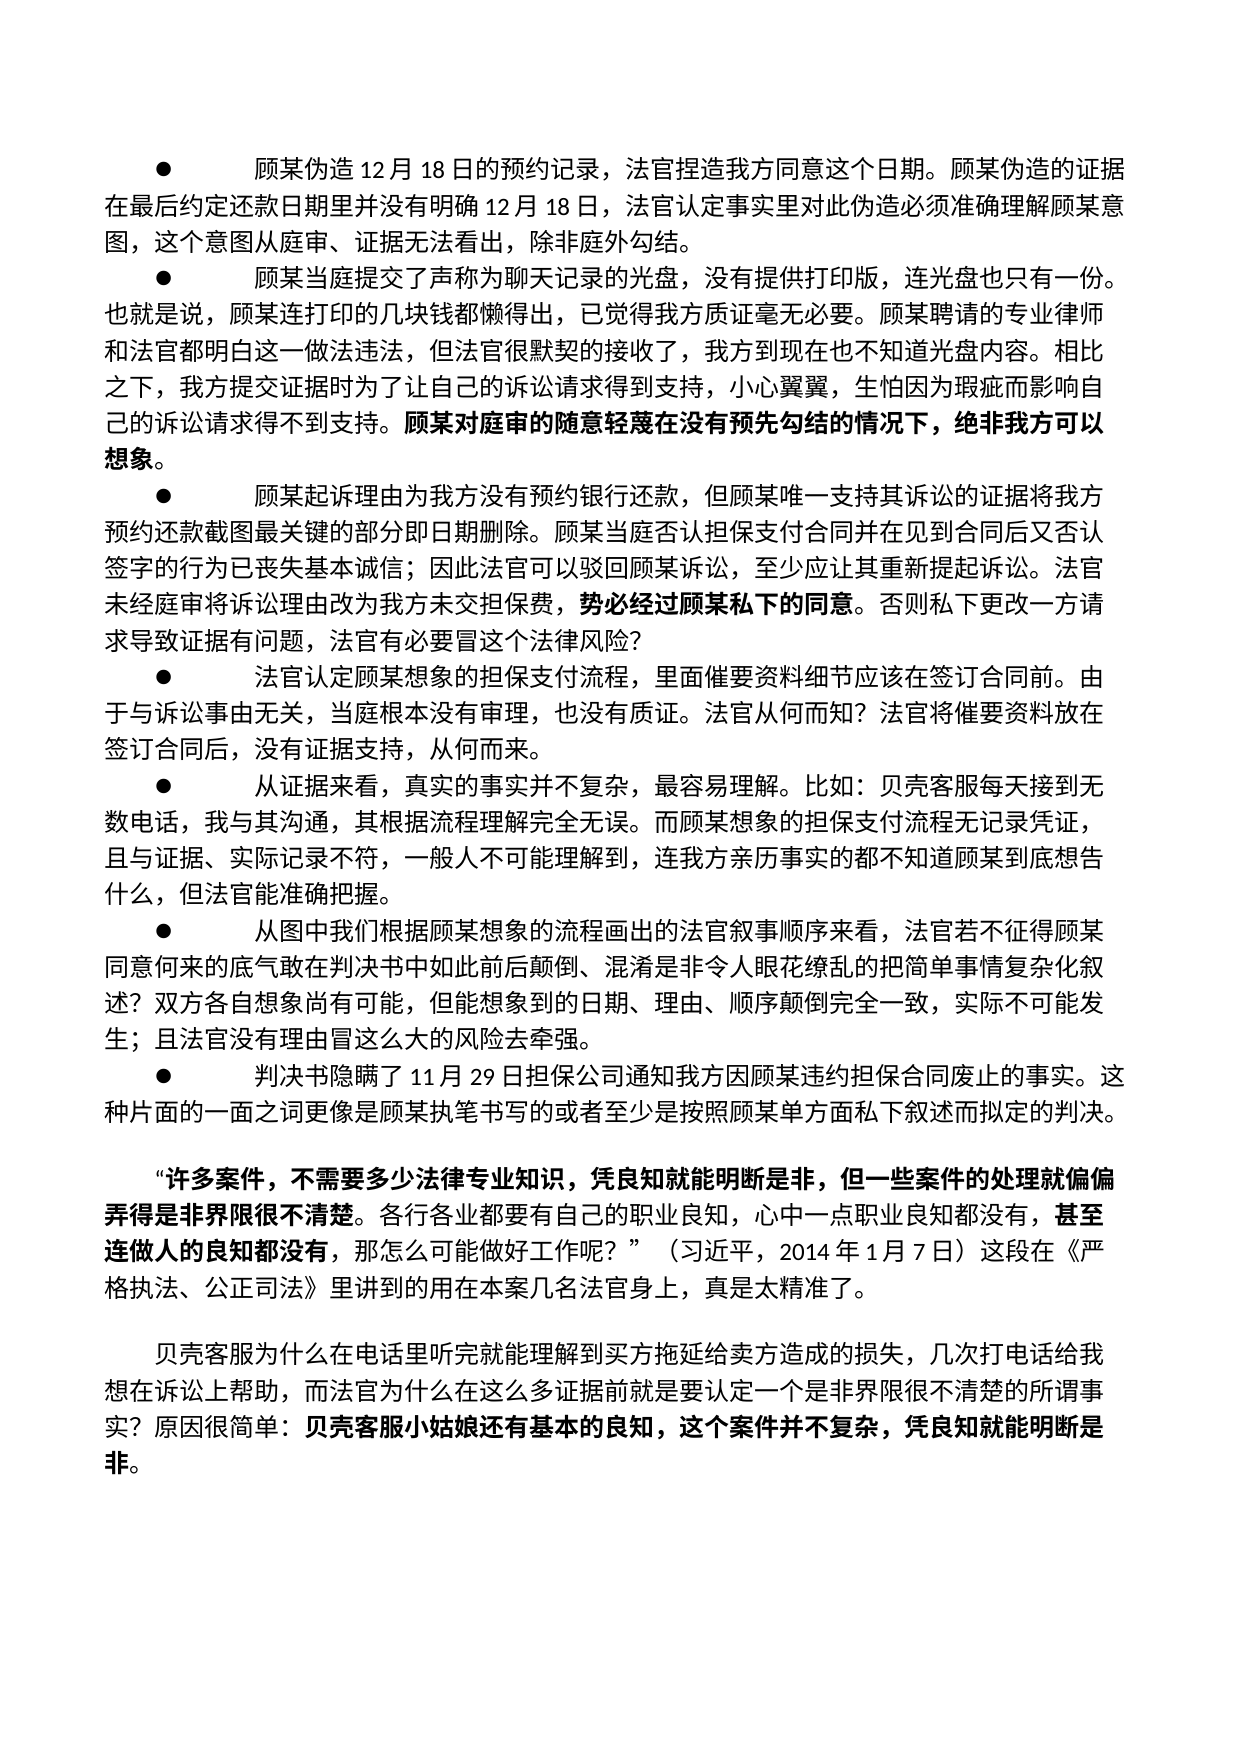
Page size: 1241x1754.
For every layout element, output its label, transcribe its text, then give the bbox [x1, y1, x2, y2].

list 顾某起诉理由为我方没有预约银行还款，但顾某唯一支持其诉讼的证据将我方预约还款截图最关键的部分即日期删除。顾某当庭否认担保支付合同并在见到合同后又否认签字的行为已丧失基本诚信；因此法官可以驳回顾某诉讼，至少应让其重新提起诉讼。法官未经庭审将诉讼理由改为我方未交担保费，势必经过顾某私下的同意。否则私下更改一方请求导致证据有问题，法官有必要冒这个法律风险？ [104, 476, 1125, 657]
list 法官认定顾某想象的担保支付流程，里面催要资料细节应该在签订合同前。由于与诉讼事由无关，当庭根本没有审理，也没有质证。法官从何而知？法官将催要资料放在签订合同后，没有证据支持，从何而来。 [104, 657, 1125, 766]
list 贝壳客服为什么在电话里听完就能理解到买方拖延给卖方造成的损失，几次打电话给我想在诉讼上帮助，而法官为什么在这么多证据前就是要认定一个是非界限很不清楚的所谓事实？原因很简单：贝壳客服小姑娘还有基本的良知，这个案件并不复杂，凭良知就能明断是非。 [104, 1335, 1125, 1480]
list 判决书隐瞒了11月29日担保公司通知我方因顾某违约担保合同废止的事实。这种片面的一面之词更像是顾某执笔书写的或者至少是按照顾某单方面私下叙述而拟定的判决。 [104, 1056, 1125, 1129]
list “许多案件，不需要多少法律专业知识，凭良知就能明断是非，但一些案件的处理就偏偏弄得是非界限很不清楚。各行各业都要有自己的职业良知，心中一点职业良知都没有，甚至连做人的良知都没有，那怎么可能做好工作呢？”（习近平，2014年1月7日）这段在《严格执法、公正司法》里讲到的用在本案几名法官身上，真是太精准了。 [104, 1159, 1125, 1304]
list 从证据来看，真实的事实并不复杂，最容易理解。比如：贝壳客服每天接到无数电话，我与其沟通，其根据流程理解完全无误。而顾某想象的担保支付流程无记录凭证，且与证据、实际记录不符，一般人不可能理解到，连我方亲历事实的都不知道顾某到底想告什么，但法官能准确把握。 [104, 766, 1125, 911]
list 顾某当庭提交了声称为聊天记录的光盘，没有提供打印版，连光盘也只有一份。也就是说，顾某连打印的几块钱都懒得出，已觉得我方质证毫无必要。顾某聘请的专业律师和法官都明白这一做法违法，但法官很默契的接收了，我方到现在也不知道光盘内容。相比之下，我方提交证据时为了让自己的诉讼请求得到支持，小心翼翼，生怕因为瑕疵而影响自己的诉讼请求得不到支持。顾某对庭审的随意轻蔑在没有预先勾结的情况下，绝非我方可以想象。 [104, 259, 1125, 476]
list 从图中我们根据顾某想象的流程画出的法官叙事顺序来看，法官若不征得顾某同意何来的底气敢在判决书中如此前后颠倒、混淆是非令人眼花缭乱的把简单事情复杂化叙述？双方各自想象尚有可能，但能想象到的日期、理由、顺序颠倒完全一致，实际不可能发生；且法官没有理由冒这么大的风险去牵强。 [104, 911, 1125, 1056]
list 顾某伪造12月18日的预约记录，法官捏造我方同意这个日期。顾某伪造的证据在最后约定还款日期里并没有明确12月18日，法官认定事实里对此伪造必须准确理解顾某意图，这个意图从庭审、证据无法看出，除非庭外勾结。 [104, 150, 1125, 259]
